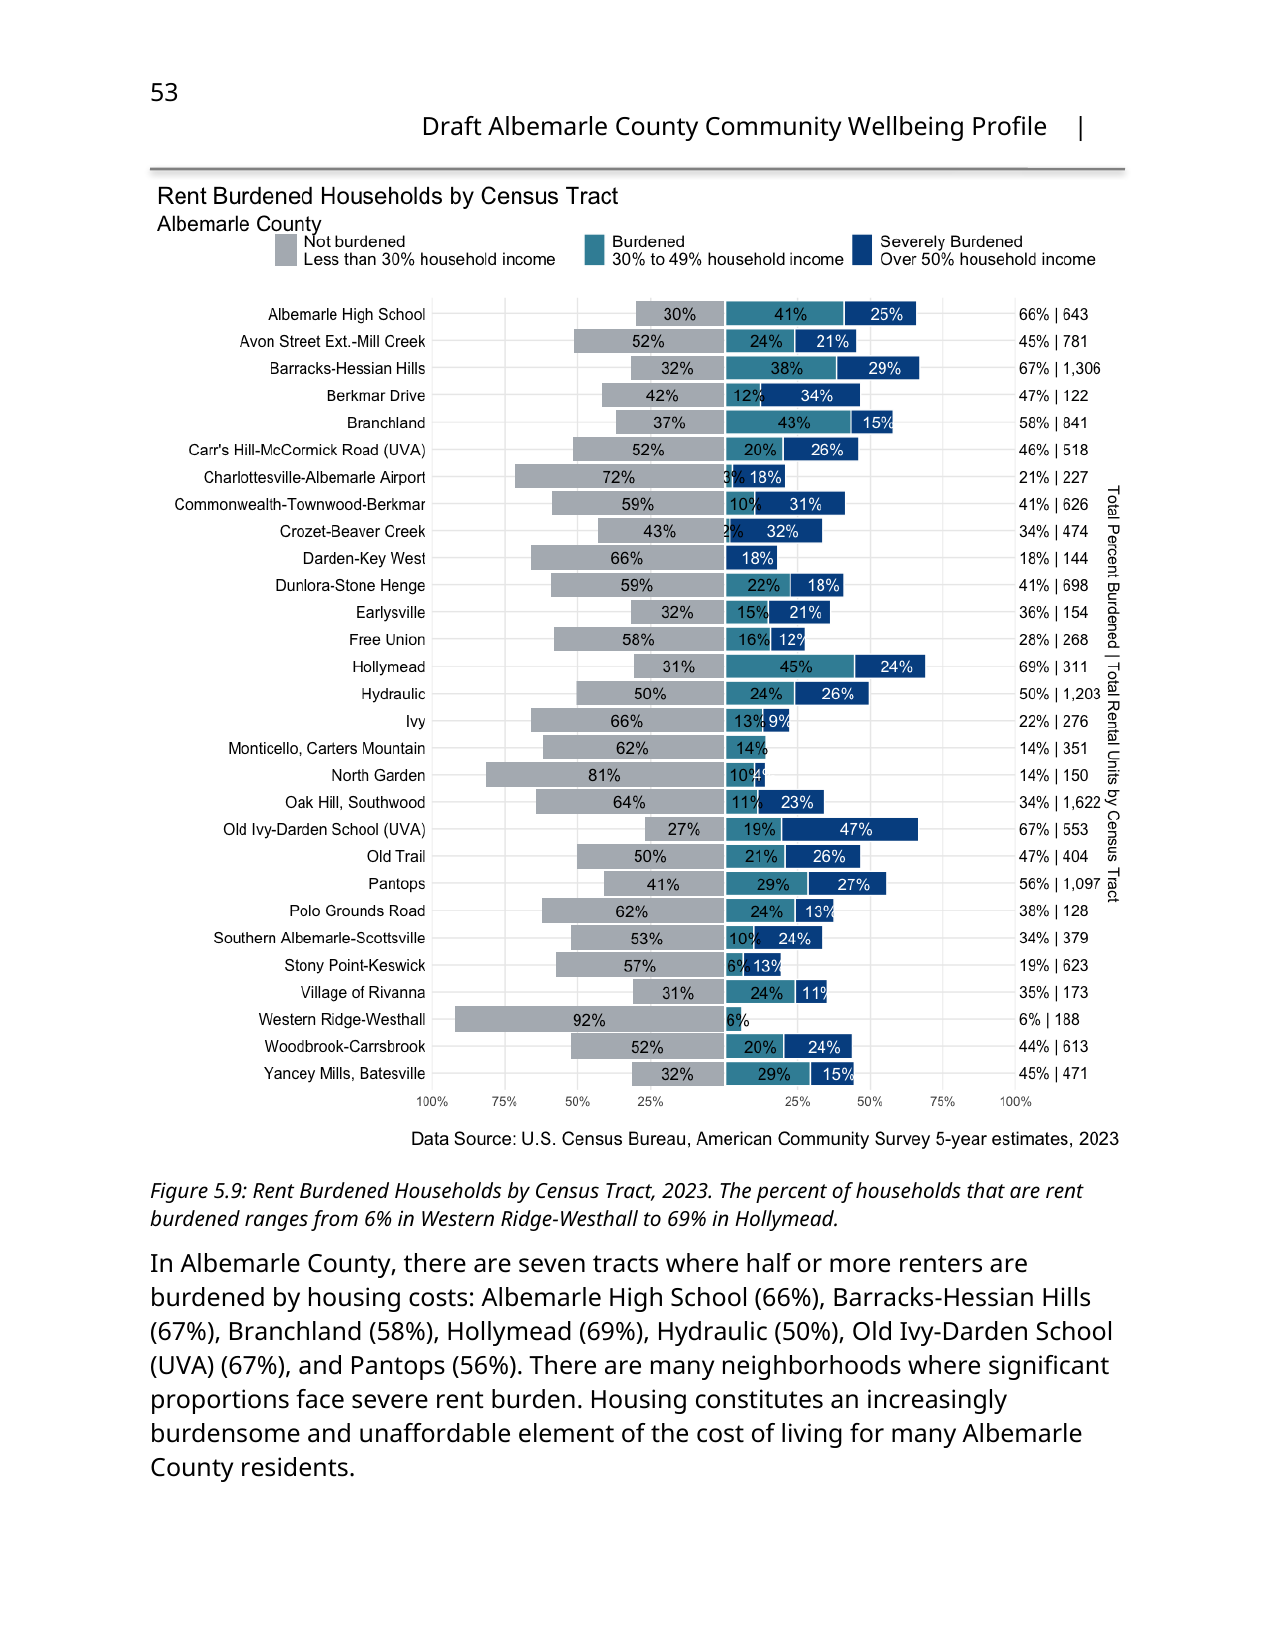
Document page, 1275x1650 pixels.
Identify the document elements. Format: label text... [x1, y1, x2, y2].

text Figure 5.9: Rent Burdened Households by Census Tract, 2023. The percent of households that are rent burdened ranges from 6% in Western Ridge-Westhall to 69% in Hollymead. [150, 1155, 1125, 1233]
text In Albemarle County, there are seven tracts where half or more renters are burdened by housing costs: Albemarle High School (66%), Barracks-Hessian Hills (67%), Branchland (58%), Hollymead (69%), Hydraulic (50%), Old Ivy-Darden School (UVA) (67%), and Pantops (56%). There are many neighborhoods where significant proportions face severe rent burden. Housing constitutes an increasingly burdensome and unaffordable element of the cost of living for many Albemarle County residents. [150, 1245, 1125, 1484]
picture [150, 180, 1125, 1155]
